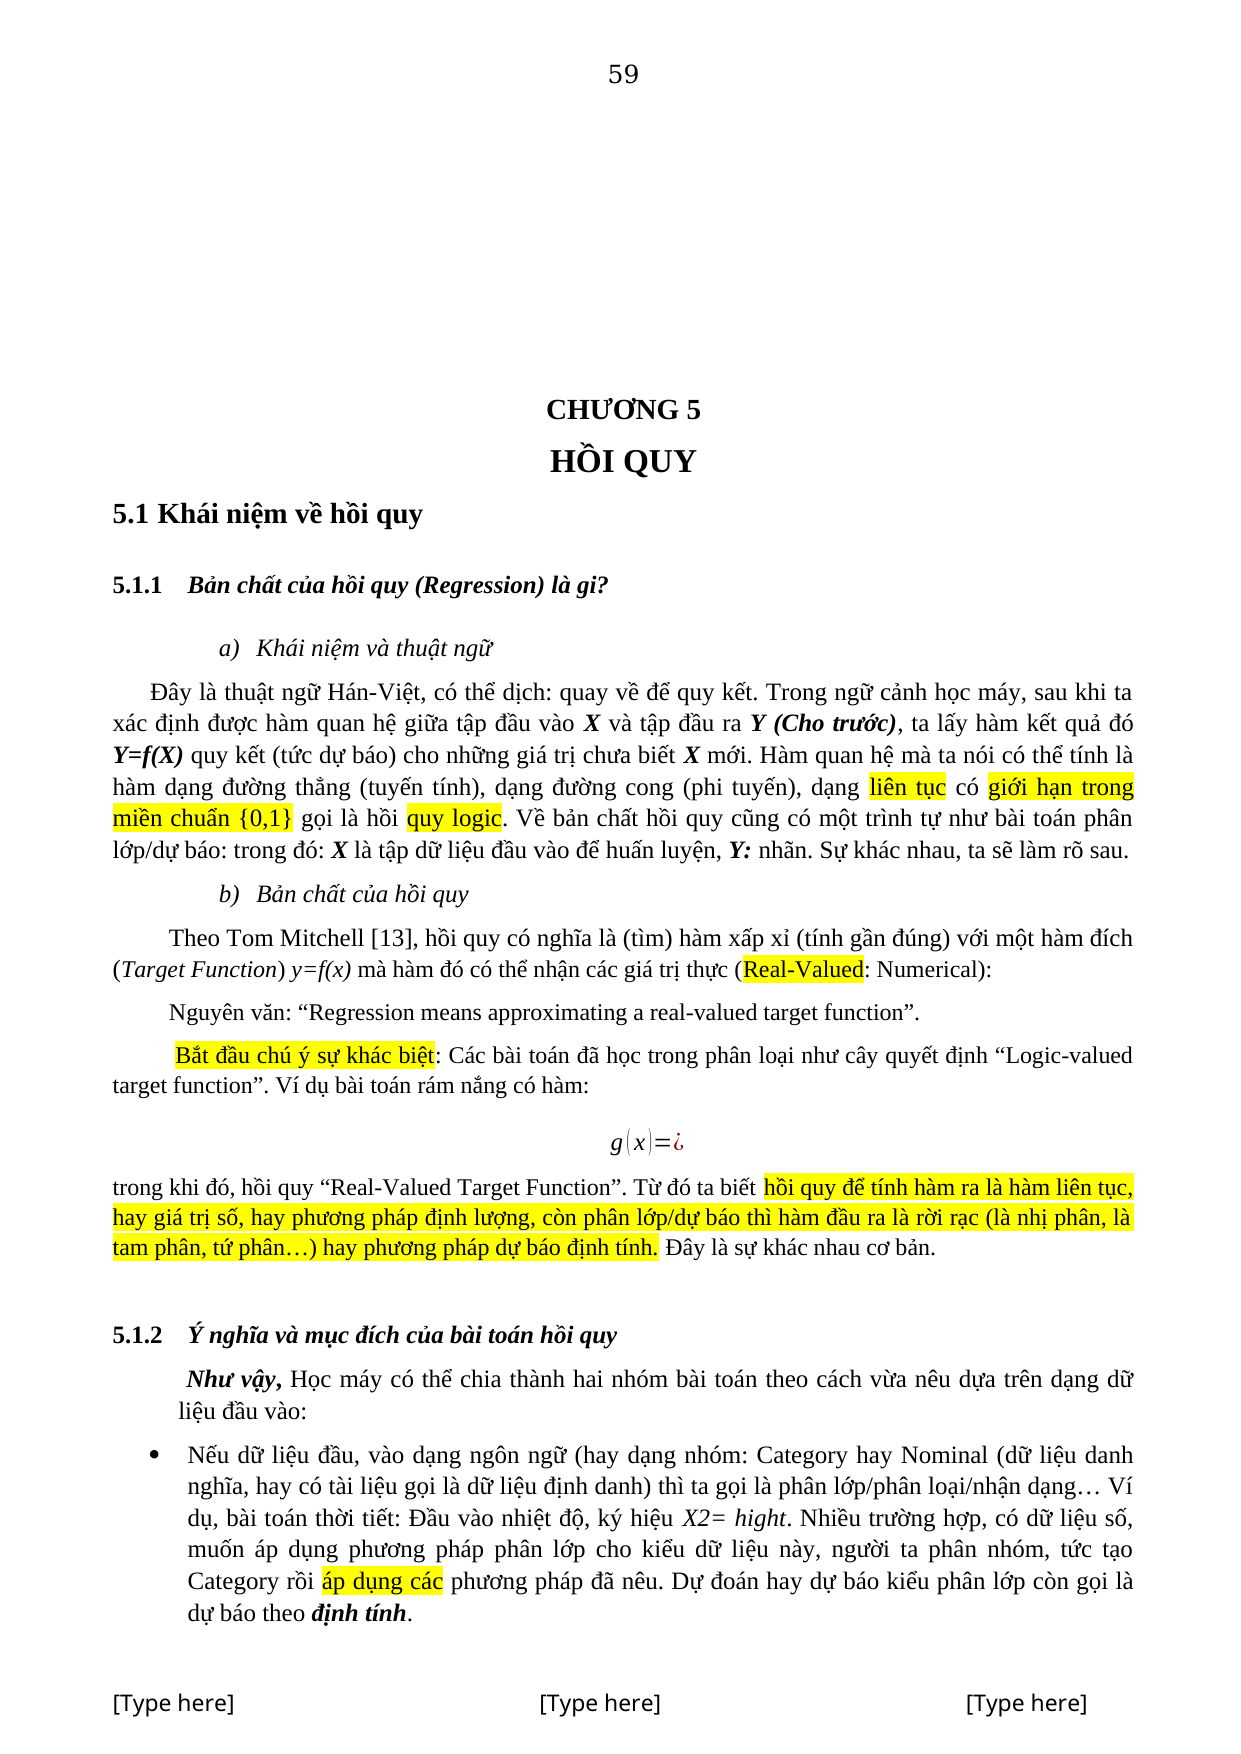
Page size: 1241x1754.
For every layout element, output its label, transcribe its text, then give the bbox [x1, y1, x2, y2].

list Nếu dữ liệu đầu, vào dạng ngôn ngữ (hay dạng nhóm: Category hay Nominal (dữ liệu danh nghĩa, hay có tài liệu gọi là dữ liệu định danh) thì ta gọi là phân lớp/phân loại/nhận dạng… Ví dụ, bài toán thời tiết: Đầu vào nhiệt độ, ký hiệu X2= hight. Nhiều trường hợp, có dữ liệu số, muốn áp dụng phương pháp phân lớp cho kiểu dữ liệu này, người ta phân nhóm, tức tạo Category rồi áp dụng các phương pháp đã nêu. Dự đoán hay dự báo kiểu phân lớp còn gọi là dự báo theo định tính. [150, 1440, 1134, 1626]
text trong khi đó, hồi quy “Real-Valued Target Function”. Từ đó ta biết hồi quy để tính hàm ra là hàm liên tục, hay giá trị số, hay phương pháp định lượng, còn phân lớp/dự báo thì hàm đầu ra là rời rạc (là nhị phân, là tam phân, tứ phân…) hay phương pháp dự báo định tính. Đây là sự khác nhau cơ bản. [112, 1225, 1134, 1261]
list Ý nghĩa và mục đích của bài toán hồi quy [112, 1320, 1134, 1349]
text CHƯƠNG 5 [112, 392, 1134, 426]
text Đây là thuật ngữ Hán-Việt, có thể dịch: quay về để quy kết. Trong ngữ cảnh học máy, sau khi ta xác định được hàm quan hệ giữa tập đầu vào X và tập đầu ra Y (Cho trước), ta lấy hàm kết quả đó Y=f(X) quy kết (tức dự báo) cho những giá trị chưa biết X mới. Hàm quan hệ mà ta nói có thể tính là hàm dạng đường thẳng (tuyến tính), dạng đường cong (phi tuyến), dạng liên tục có giới hạn trong miền chuẩn {0,1} gọi là hồi quy logic. Về bản chất hồi quy cũng có một trình tự như bài toán phân lớp/dự báo: trong đó: X là tập dữ liệu đầu vào để huấn luyện, Y: nhãn. Sự khác nhau, ta sẽ làm rõ sau. [112, 677, 1134, 863]
text trong khi đó, hồi quy “Real-Valued Target Function”. Từ đó ta biết hồi quy để tính hàm ra là hàm liên tục, hay giá trị số, hay phương pháp định lượng, còn phân lớp/dự báo thì hàm đầu ra là rời rạc (là nhị phân, là tam phân, tứ phân…) hay phương pháp dự báo định tính. Đây là sự khác nhau cơ bản. [112, 1173, 1134, 1208]
text HỒI QUY [112, 441, 1134, 480]
list Bản chất của hồi quy (Regression) là gi? [112, 570, 1134, 598]
text Như vậy, Học máy có thể chia thành hai nhóm bài toán theo cách vừa nêu dựa trên dạng dữ liệu đầu vào: [178, 1364, 1134, 1424]
list Khái niệm về hồi quy [112, 496, 1134, 529]
list Khái niệm và thuật ngữ [219, 633, 1134, 662]
text Nguyên văn: “Regression means approximating a real-valued target function”. [112, 998, 1134, 1026]
text Bắt đầu chú ý sự khác biệt: Các bài toán đã học trong phân loại như cây quyết định “Logic-valued target function”. Ví dụ bài toán rám nắng có hàm: [112, 1041, 1134, 1099]
text Theo Tom Mitchell [13], hồi quy có nghĩa là (tìm) hàm xấp xỉ (tính gần đúng) với một hàm đích (Target Function) y=f(x) mà hàm đó có thể nhận các giá trị thực (Real-Valued: Numerical): [112, 923, 1134, 983]
list Bản chất của hồi quy [219, 879, 1134, 907]
